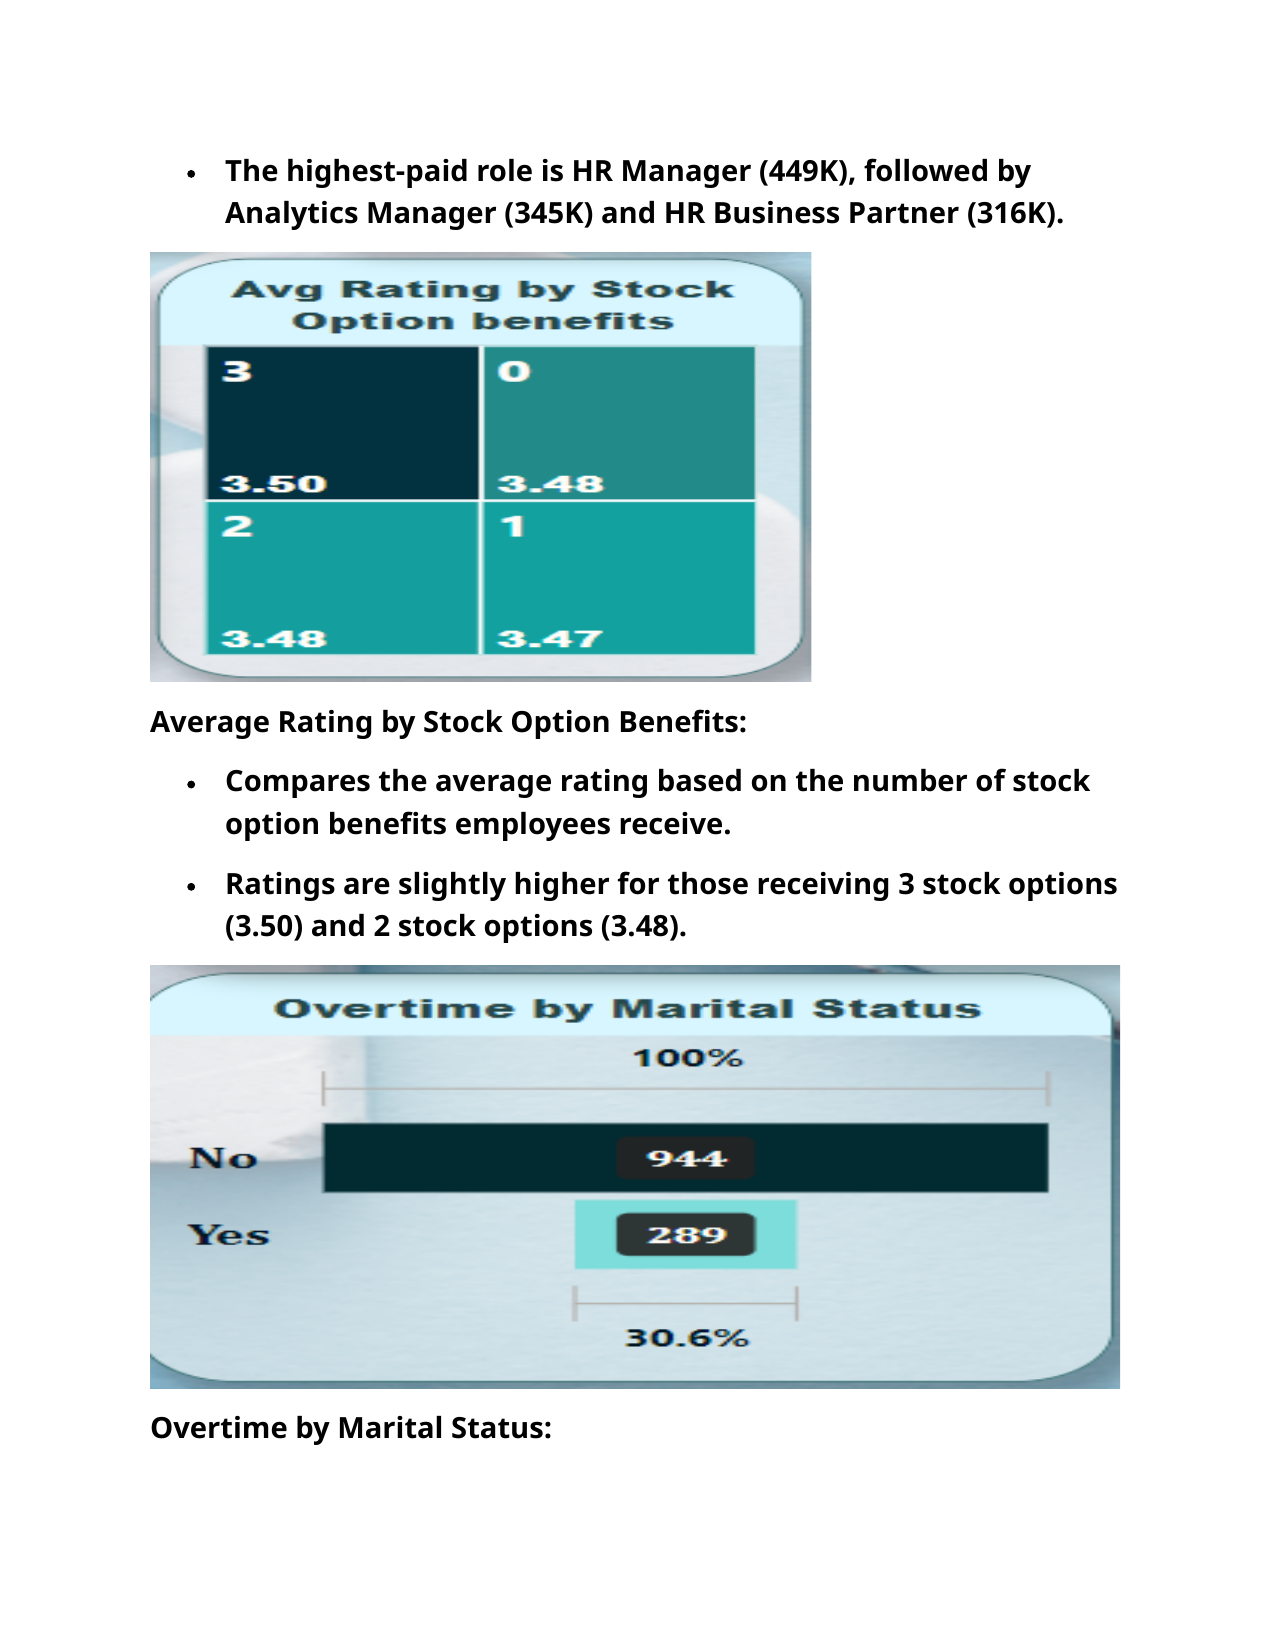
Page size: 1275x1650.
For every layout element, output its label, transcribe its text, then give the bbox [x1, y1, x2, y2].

text Overtime by Marital Status: [150, 1408, 1125, 1447]
list Ratings are slightly higher for those receiving 3 stock options (3.50) and 2 stock options (3.48). [187, 863, 1125, 945]
picture [150, 965, 1121, 1389]
list The highest-paid role is HR Manager (449K), followed by Analytics Manager (345K) and HR Business Partner (316K). [187, 150, 1125, 232]
picture [150, 252, 812, 682]
list Compares the average rating based on the number of stock option benefits employees receive. [187, 761, 1125, 843]
text Average Rating by Stock Option Benefits: [150, 701, 1125, 741]
